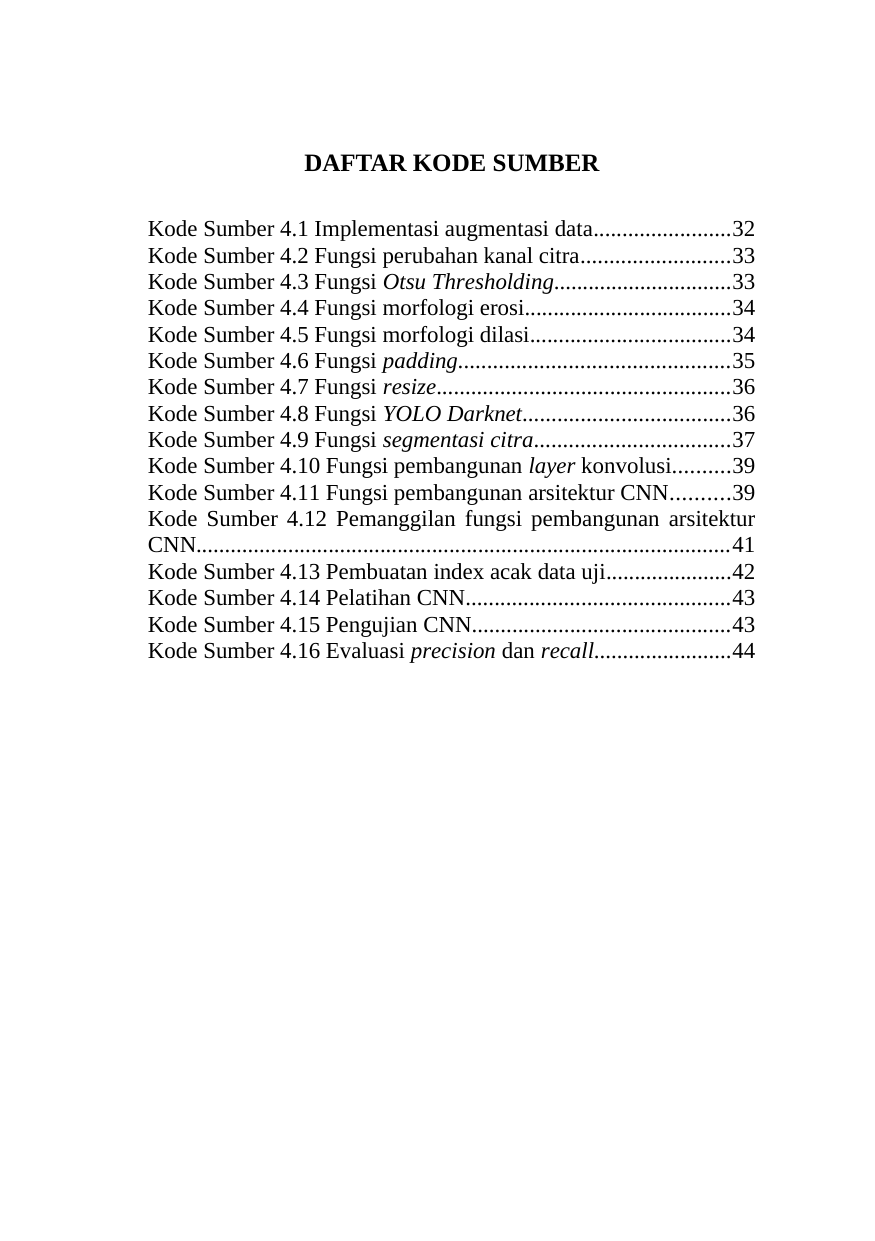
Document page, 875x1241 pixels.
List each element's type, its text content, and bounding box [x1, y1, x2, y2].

text Kode Sumber 4.9 Fungsi segmentasi citra 37 [148, 426, 756, 452]
text Kode Sumber 4.5 Fungsi morfologi dilasi 34 [148, 321, 756, 347]
text Kode Sumber 4.2 Fungsi perubahan kanal citra 33 [148, 242, 756, 268]
text Kode Sumber 4.12 Pemanggilan fungsi pembangunan arsitektur CNN 41 [148, 505, 756, 558]
text Kode Sumber 4.3 Fungsi Otsu Thresholding 33 [148, 268, 756, 294]
text Kode Sumber 4.14 Pelatihan CNN 43 [148, 584, 756, 611]
text Kode Sumber 4.7 Fungsi resize 36 [148, 373, 756, 400]
text Kode Sumber 4.13 Pembuatan index acak data uji 42 [148, 558, 756, 584]
text Kode Sumber 4.16 Evaluasi precision dan recall 44 [148, 637, 756, 663]
text Kode Sumber 4.15 Pengujian CNN 43 [148, 611, 756, 637]
text Kode Sumber 4.10 Fungsi pembangunan layer konvolusi 39 [148, 452, 756, 479]
subtitle DAFTAR KODE SUMBER [148, 148, 756, 176]
text Kode Sumber 4.6 Fungsi padding 35 [148, 347, 756, 373]
text Kode Sumber 4.1 Implementasi augmentasi data 32 [148, 215, 756, 242]
text Kode Sumber 4.8 Fungsi YOLO Darknet 36 [148, 400, 756, 426]
text Kode Sumber 4.4 Fungsi morfologi erosi 34 [148, 294, 756, 321]
text Kode Sumber 4.11 Fungsi pembangunan arsitektur CNN 39 [148, 479, 756, 505]
